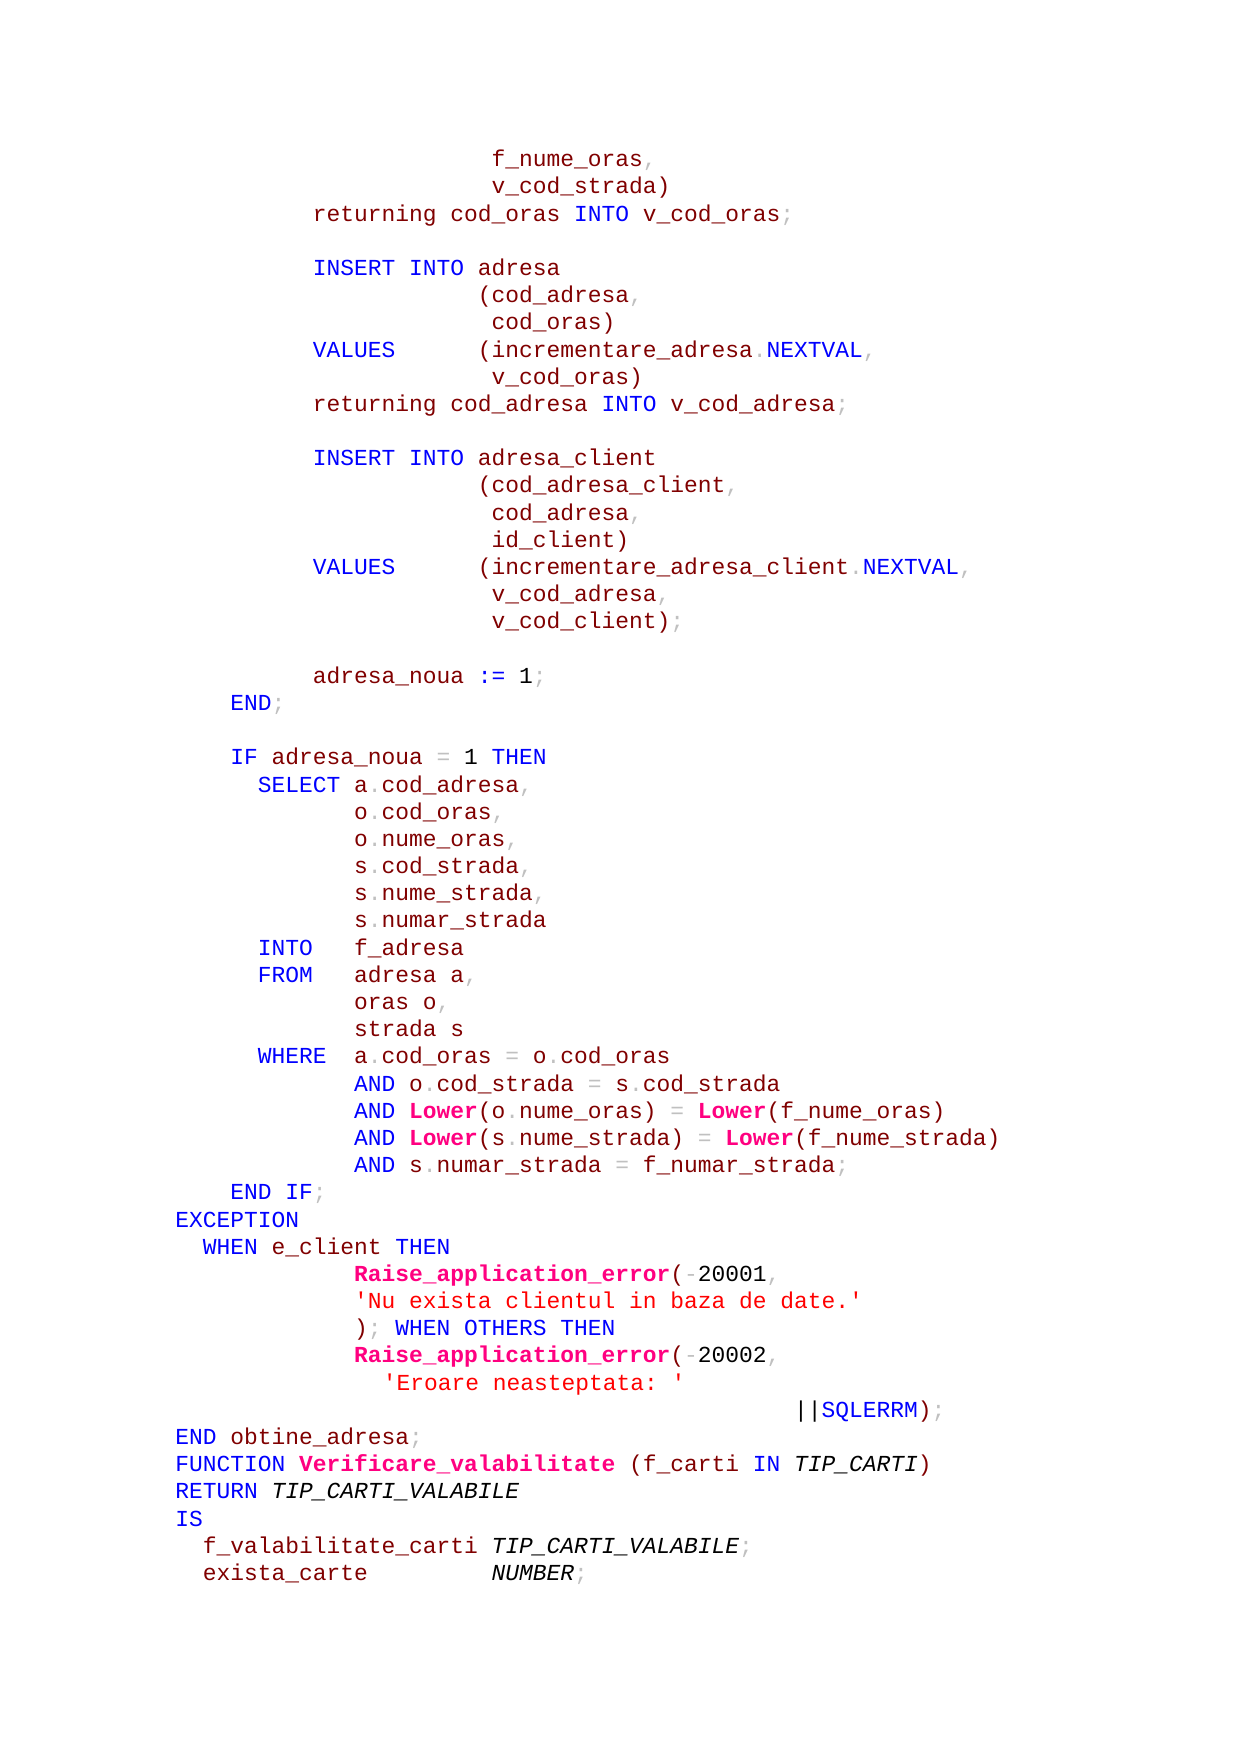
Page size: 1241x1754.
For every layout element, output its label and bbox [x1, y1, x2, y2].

text [148, 148, 1093, 1587]
